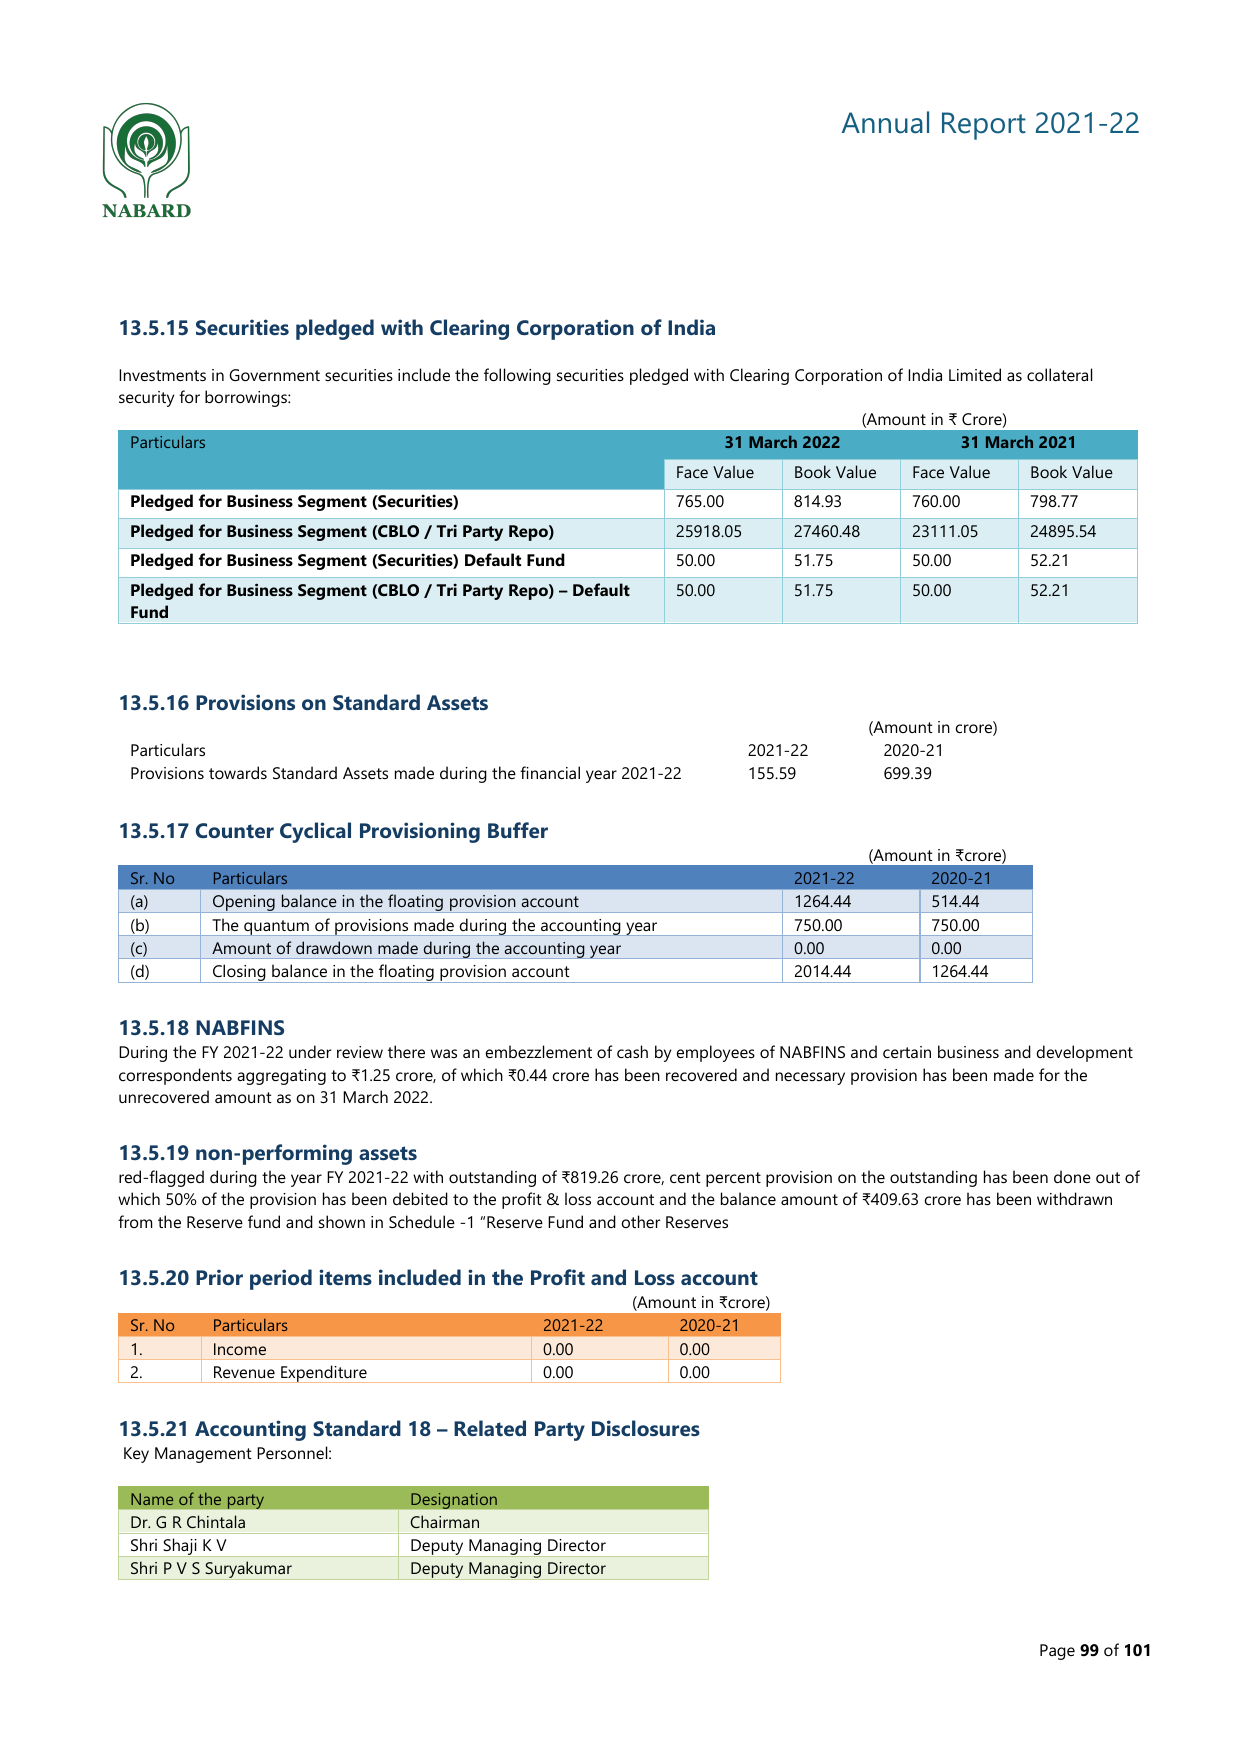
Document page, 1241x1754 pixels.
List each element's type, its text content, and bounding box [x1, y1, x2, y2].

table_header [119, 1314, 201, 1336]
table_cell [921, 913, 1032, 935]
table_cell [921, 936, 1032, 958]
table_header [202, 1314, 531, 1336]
picture [99, 101, 194, 219]
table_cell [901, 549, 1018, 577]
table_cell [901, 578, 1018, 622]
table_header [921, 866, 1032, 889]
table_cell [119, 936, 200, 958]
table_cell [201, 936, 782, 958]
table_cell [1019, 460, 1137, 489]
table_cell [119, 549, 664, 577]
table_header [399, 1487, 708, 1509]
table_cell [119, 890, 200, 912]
text (Amount in crore) [118, 715, 1152, 737]
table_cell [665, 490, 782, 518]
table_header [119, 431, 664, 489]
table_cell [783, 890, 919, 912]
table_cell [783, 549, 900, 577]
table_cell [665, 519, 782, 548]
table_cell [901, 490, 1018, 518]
text Key Management Personnel: [118, 1442, 1152, 1464]
text red-flagged during the year FY 2021-22 with outstanding of ₹819.26 crore, cent percent provision on the outstanding has been done out of which 50% of the provision has been debited to the profit & loss account and the balance amount of ₹409.63 crore has been withdrawn from the Reserve fund and shown in Schedule -1 “Reserve Fund and other Reserves [118, 1166, 1152, 1232]
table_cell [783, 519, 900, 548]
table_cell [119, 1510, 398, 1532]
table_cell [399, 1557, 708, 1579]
text (Amount in ₹crore) [118, 1290, 1152, 1313]
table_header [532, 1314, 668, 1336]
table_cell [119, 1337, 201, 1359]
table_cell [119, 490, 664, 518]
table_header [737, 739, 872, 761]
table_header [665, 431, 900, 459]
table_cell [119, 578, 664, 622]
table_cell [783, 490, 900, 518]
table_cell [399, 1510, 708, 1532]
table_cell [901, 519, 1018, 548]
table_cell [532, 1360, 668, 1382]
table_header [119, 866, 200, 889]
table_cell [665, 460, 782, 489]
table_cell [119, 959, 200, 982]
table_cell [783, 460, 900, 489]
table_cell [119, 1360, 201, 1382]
subtitle 13.5.17 Counter Cyclical Provisioning Buffer [118, 816, 1152, 843]
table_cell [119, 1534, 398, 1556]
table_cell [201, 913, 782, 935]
text (Amount in ₹ Crore) [118, 407, 1152, 430]
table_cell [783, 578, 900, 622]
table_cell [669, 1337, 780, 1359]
subtitle 13.5.15 Securities pledged with Clearing Corporation of India [118, 313, 1152, 341]
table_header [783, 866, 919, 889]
subtitle 13.5.20 Prior period items included in the Profit and Loss account [118, 1263, 1152, 1290]
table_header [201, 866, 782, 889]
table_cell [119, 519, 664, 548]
subtitle 13.5.21 Accounting Standard 18 – Related Party Disclosures [118, 1414, 1152, 1442]
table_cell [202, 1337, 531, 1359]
subtitle 13.5.18 NABFINS [118, 1013, 1152, 1041]
subtitle 13.5.16 Provisions on Standard Assets [118, 688, 1152, 715]
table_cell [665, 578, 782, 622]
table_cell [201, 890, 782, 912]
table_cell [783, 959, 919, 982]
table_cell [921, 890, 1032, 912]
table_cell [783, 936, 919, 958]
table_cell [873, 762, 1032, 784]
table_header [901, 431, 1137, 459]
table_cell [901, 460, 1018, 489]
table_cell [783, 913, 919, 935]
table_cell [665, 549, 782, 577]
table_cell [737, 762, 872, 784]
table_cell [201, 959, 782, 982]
subtitle 13.5.19 non-performing assets [118, 1138, 1152, 1166]
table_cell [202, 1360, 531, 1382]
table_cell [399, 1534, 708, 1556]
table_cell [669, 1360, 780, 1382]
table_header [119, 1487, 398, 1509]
text Investments in Government securities include the following securities pledged with Clearing Corporation of India Limited as collateral security for borrowings: [118, 363, 1152, 407]
text (Amount in ₹crore) [118, 843, 1152, 865]
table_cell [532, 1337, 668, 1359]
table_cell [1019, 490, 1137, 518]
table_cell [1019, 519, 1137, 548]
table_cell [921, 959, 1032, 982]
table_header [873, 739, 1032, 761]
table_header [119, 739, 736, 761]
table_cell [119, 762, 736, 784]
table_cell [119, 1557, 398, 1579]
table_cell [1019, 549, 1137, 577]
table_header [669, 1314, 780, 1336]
text During the FY 2021-22 under review there was an embezzlement of cash by employees of NABFINS and certain business and development correspondents aggregating to ₹1.25 crore, of which ₹0.44 crore has been recovered and necessary provision has been made for the unrecovered amount as on 31 March 2022. [118, 1041, 1152, 1107]
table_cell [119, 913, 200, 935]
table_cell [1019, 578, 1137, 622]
